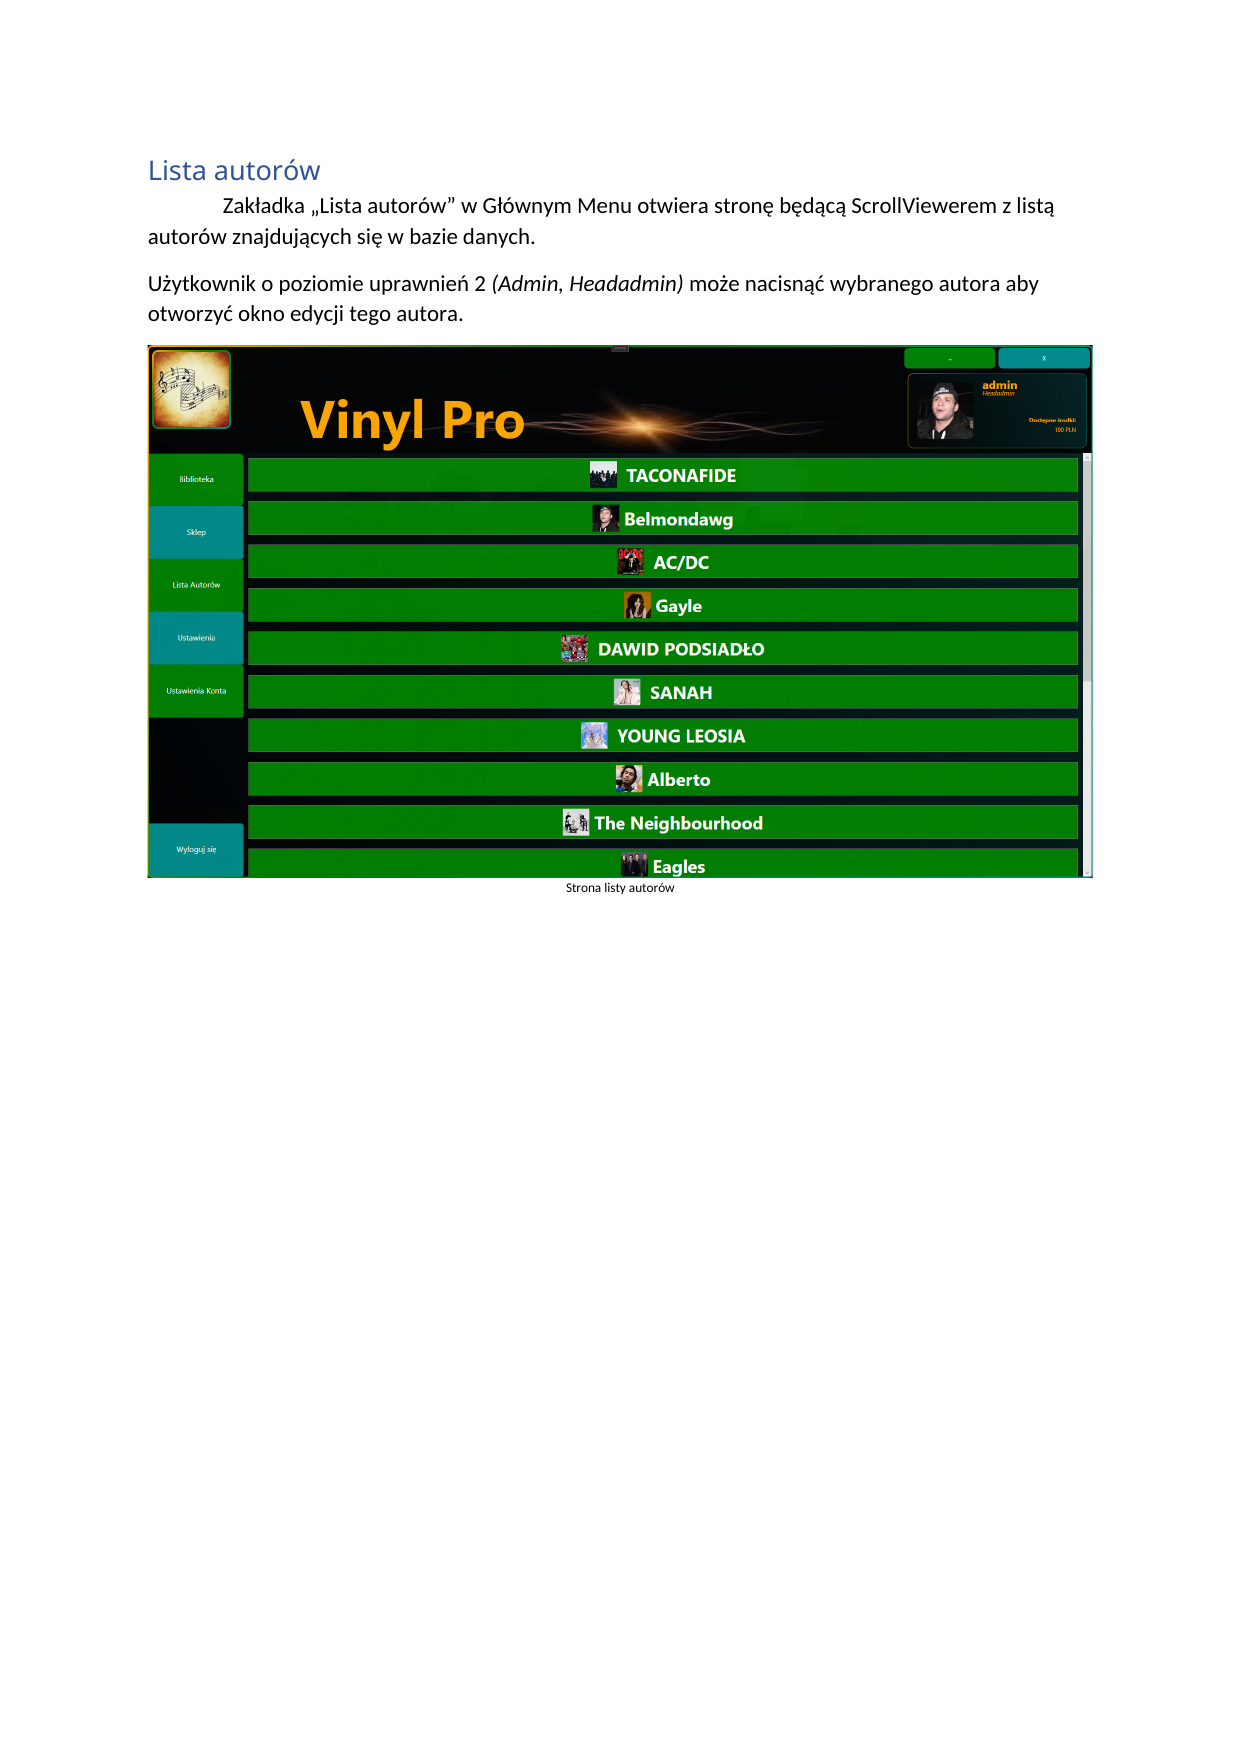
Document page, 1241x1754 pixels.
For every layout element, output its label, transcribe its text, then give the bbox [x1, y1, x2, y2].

text Zakładka „Lista autorów” w Głównym Menu otwiera stronę będącą ScrollViewerem z listą autorów znajdujących się w bazie danych. [148, 192, 1093, 250]
text Użytkownik o poziomie uprawnień 2 (Admin, Headadmin) może nacisnąć wybranego autora aby otworzyć okno edycji tego autora. [148, 269, 1093, 327]
picture [147, 345, 1093, 878]
text Strona listy autorów [148, 878, 1093, 907]
subtitle Lista autorów [148, 152, 1093, 189]
